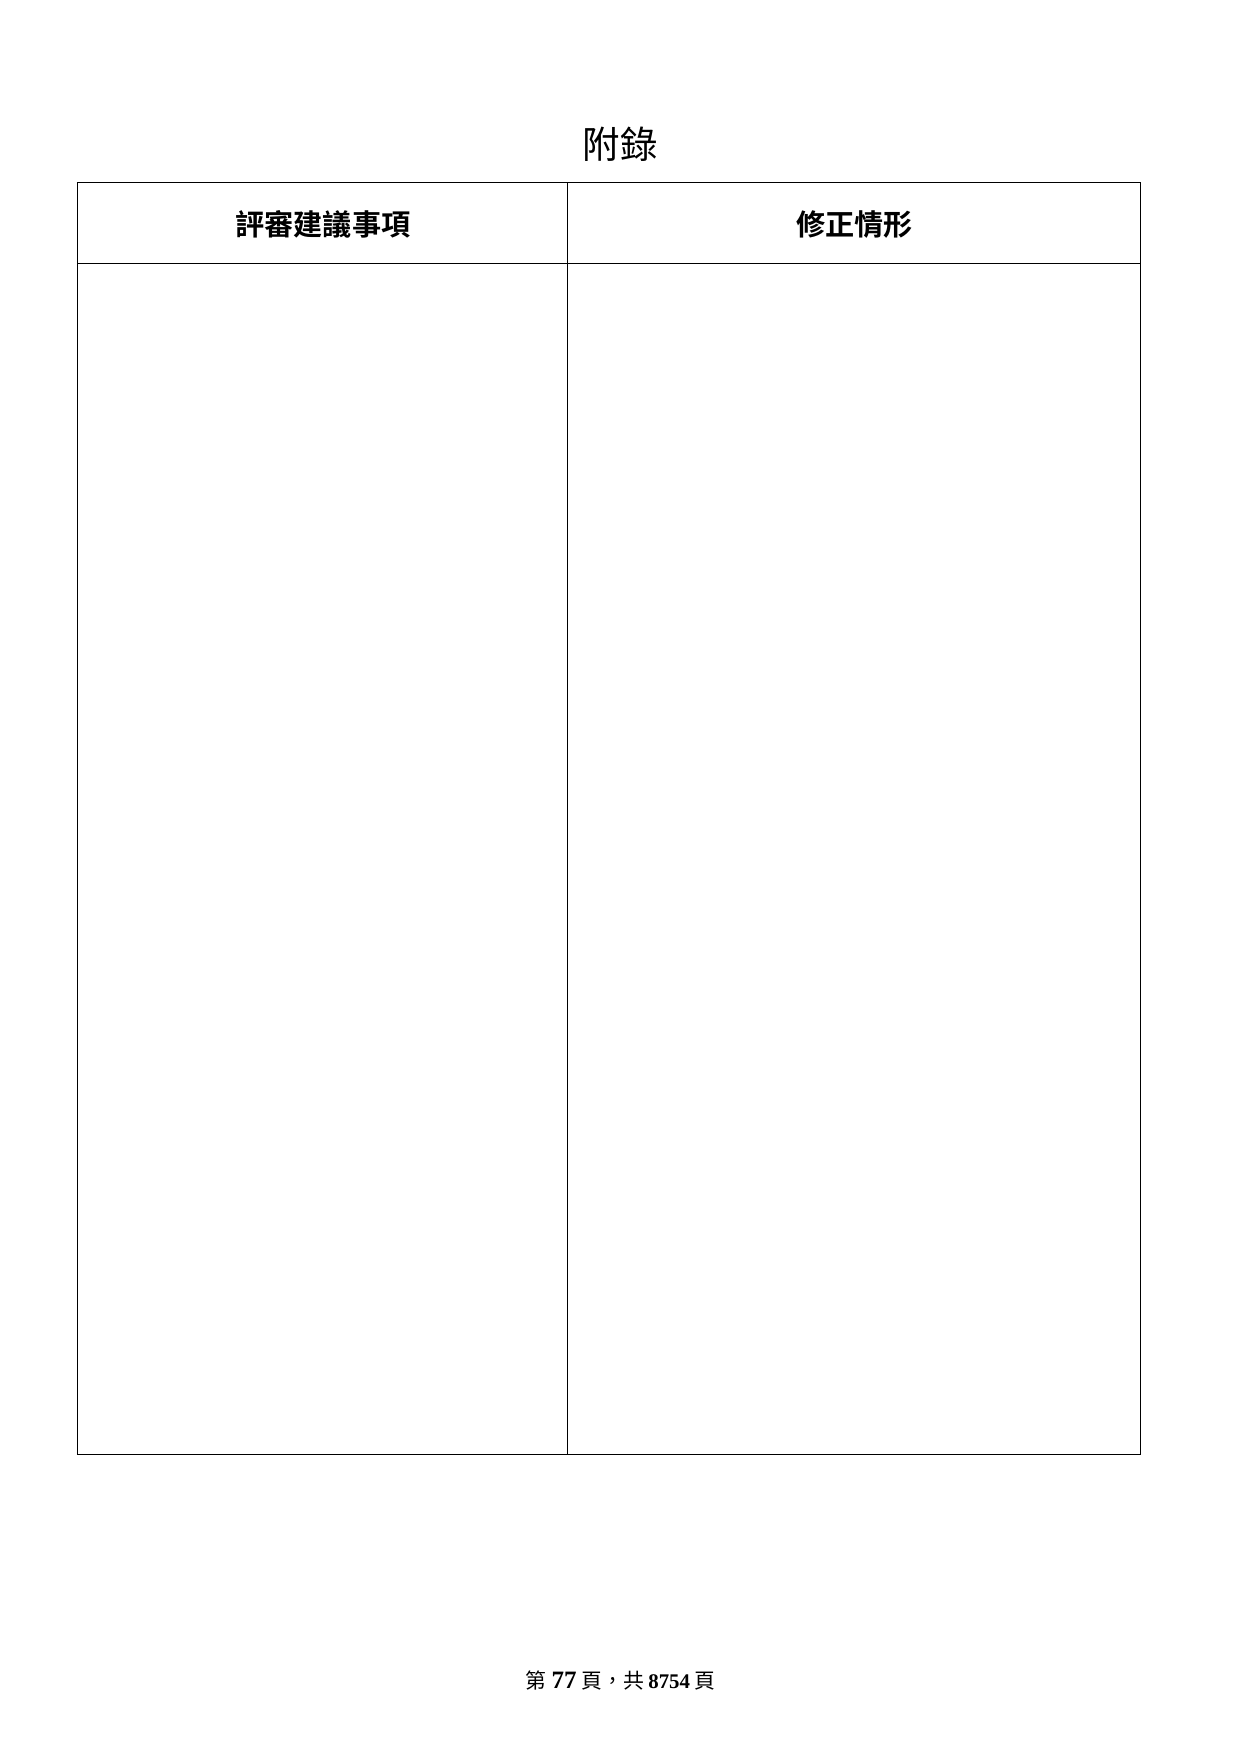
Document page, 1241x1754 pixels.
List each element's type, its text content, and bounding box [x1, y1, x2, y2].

table_header 修正情形 [568, 183, 1140, 262]
table_cell [78, 264, 567, 1454]
text 附錄 [89, 103, 1152, 182]
table_cell [568, 264, 1140, 1454]
table_header 評審建議事項 [78, 183, 567, 262]
